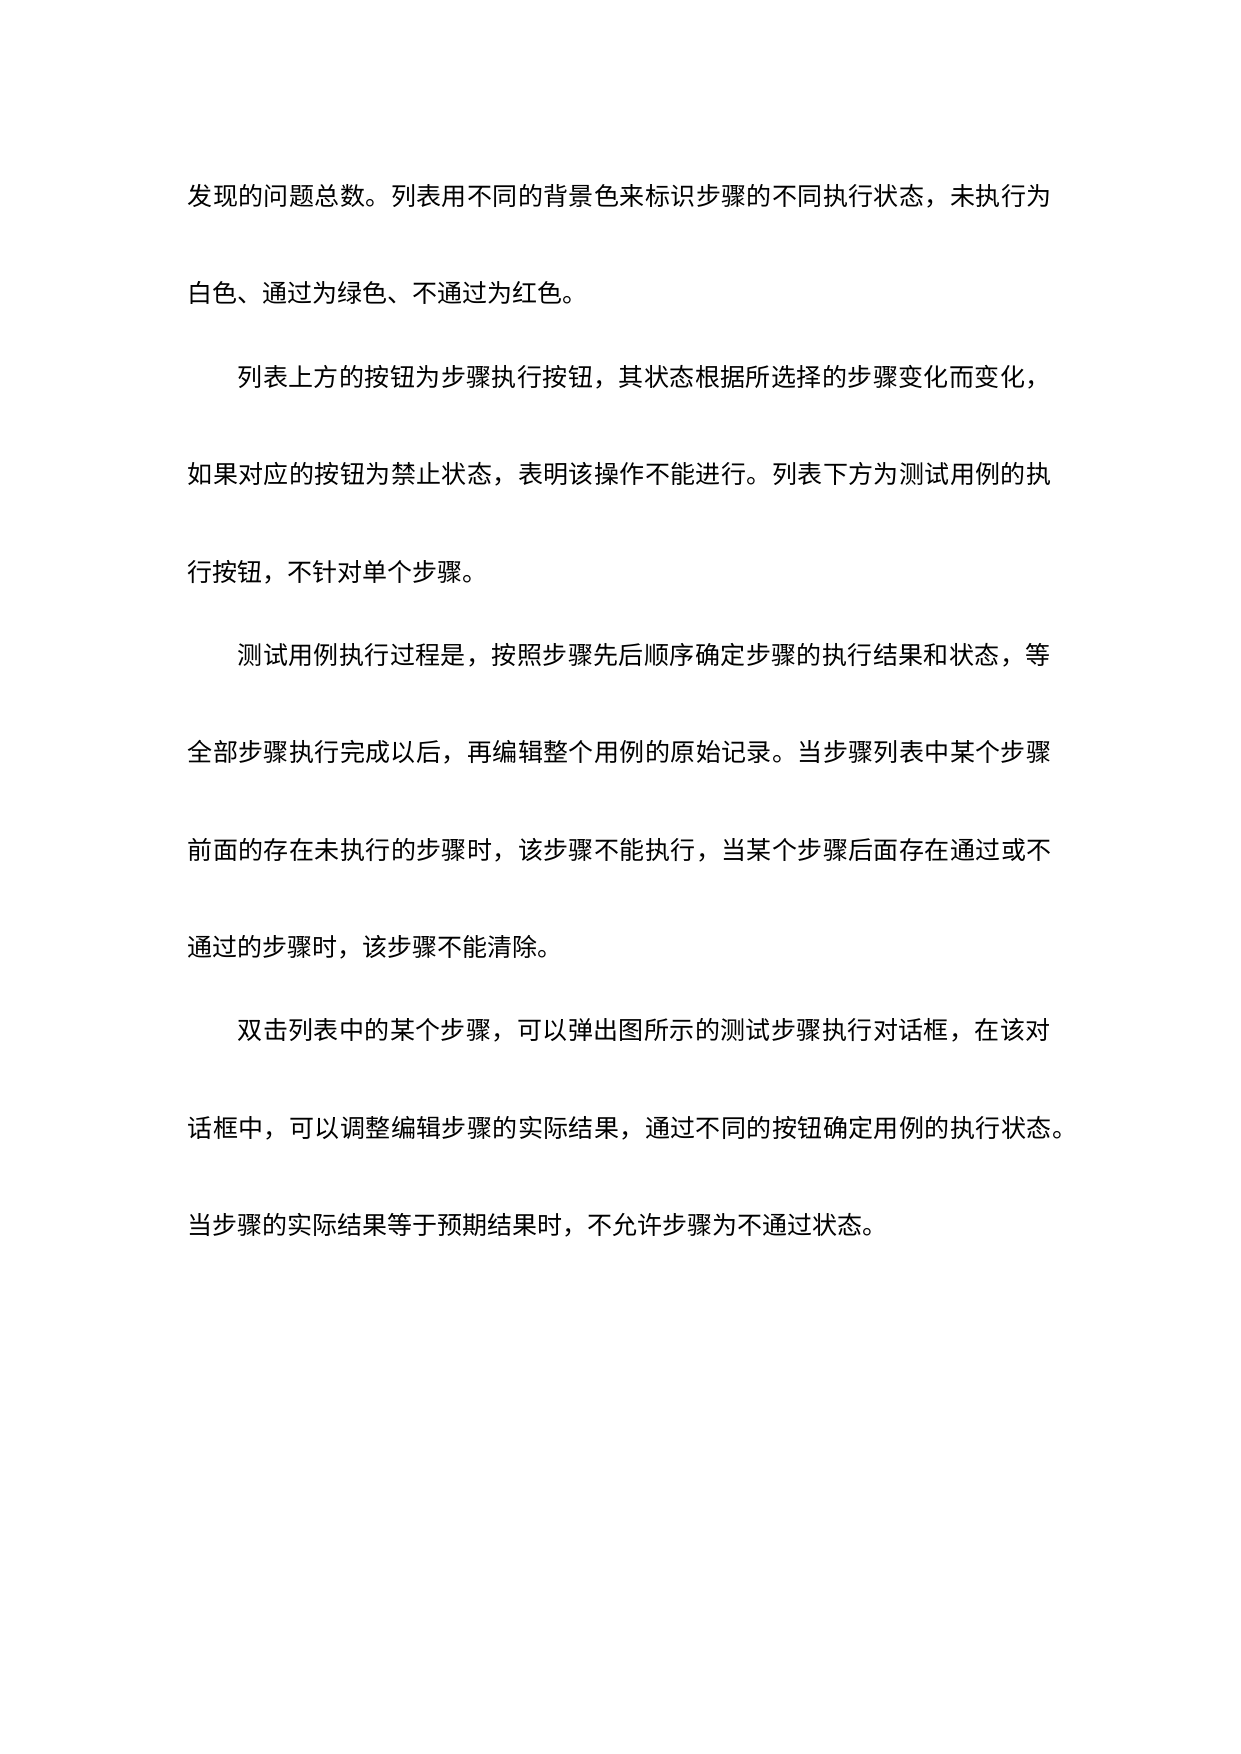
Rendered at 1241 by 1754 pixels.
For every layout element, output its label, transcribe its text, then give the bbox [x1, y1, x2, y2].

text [187, 162, 1053, 324]
text 测试用例执行过程是，按照步骤先后顺序确定步骤的执行结果和状态，等全部步骤执行完成以后，再编辑整个用例的原始记录。当步骤列表中某个步骤前面的存在未执行的步骤时，该步骤不能执行，当某个步骤后面存在通过或不通过的步骤时，该步骤不能清除。 [187, 621, 1053, 978]
text 列表上方的按钮为步骤执行按钮，其状态根据所选择的步骤变化而变化，如果对应的按钮为禁止状态，表明该操作不能进行。列表下方为测试用例的执行按钮，不针对单个步骤。 [187, 343, 1053, 603]
text 双击列表中的某个步骤，可以弹出图所示的测试步骤执行对话框，在该对话框中，可以调整编辑步骤的实际结果，通过不同的按钮确定用例的执行状态。当步骤的实际结果等于预期结果时，不允许步骤为不通过状态。 [187, 996, 1053, 1256]
